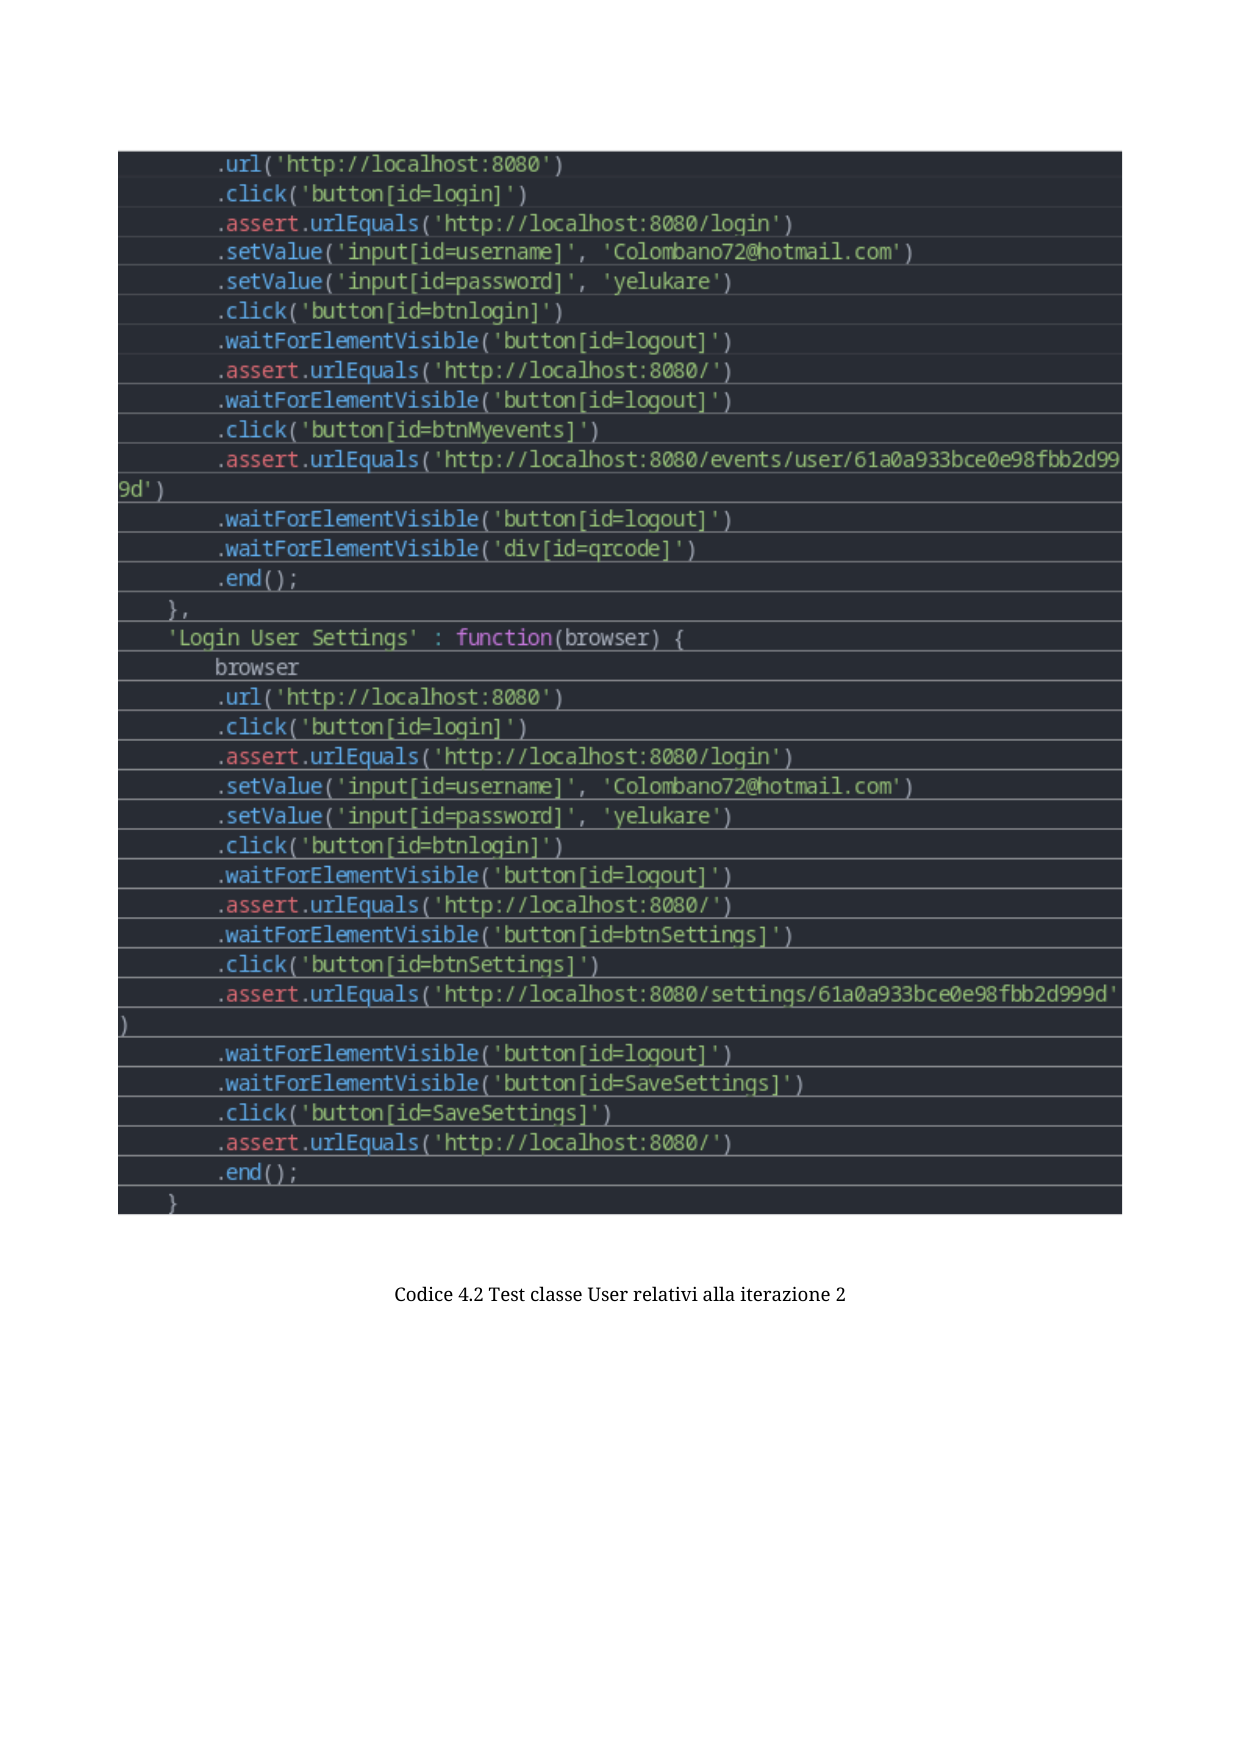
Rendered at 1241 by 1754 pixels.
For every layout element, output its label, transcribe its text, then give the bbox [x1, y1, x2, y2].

text Codice 4.2 Test classe User relativi alla iterazione 2 [118, 1281, 1122, 1307]
